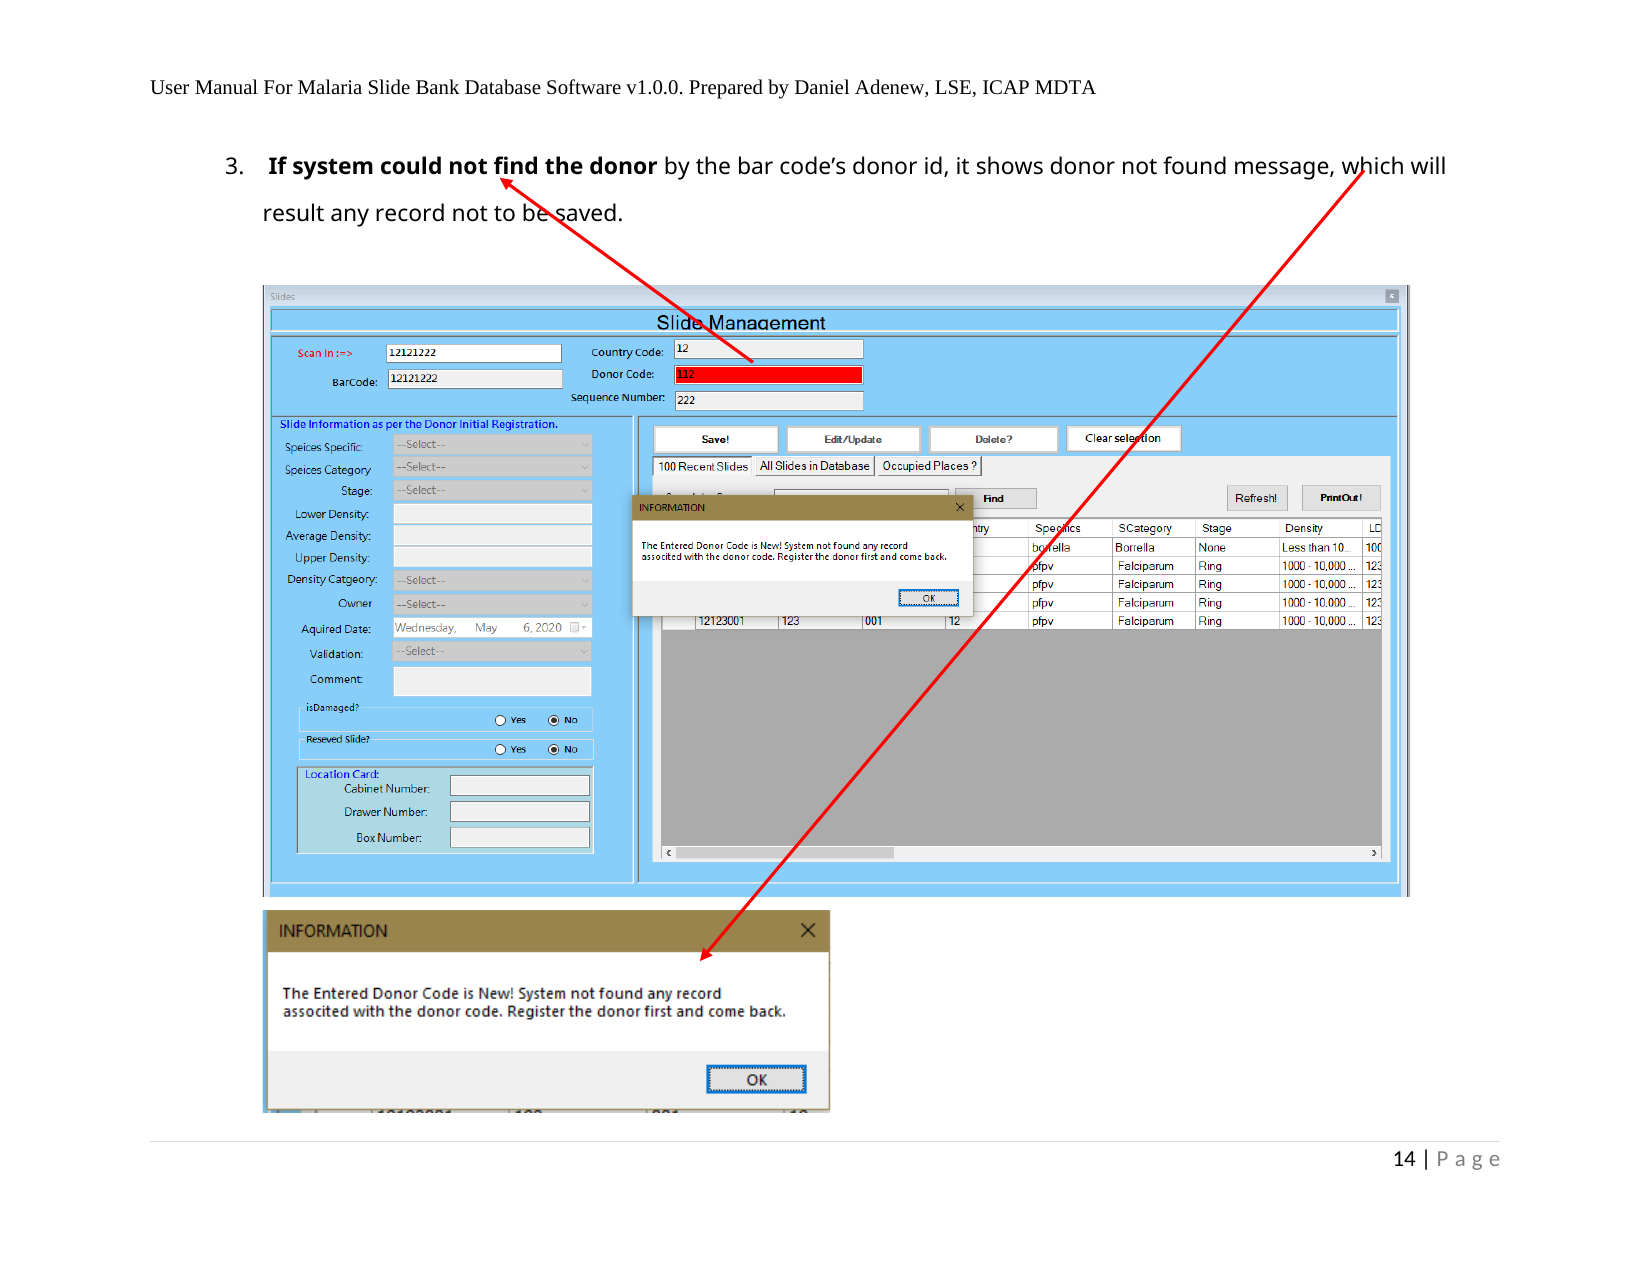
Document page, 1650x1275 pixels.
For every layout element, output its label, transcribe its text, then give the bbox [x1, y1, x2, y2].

picture [757, 285, 1411, 897]
list If system could not find the donor by the bar code’s donor id, it shows donor not found message, which will result any record not to be saved. [225, 150, 1500, 228]
picture [262, 285, 1264, 897]
picture [262, 910, 831, 1113]
